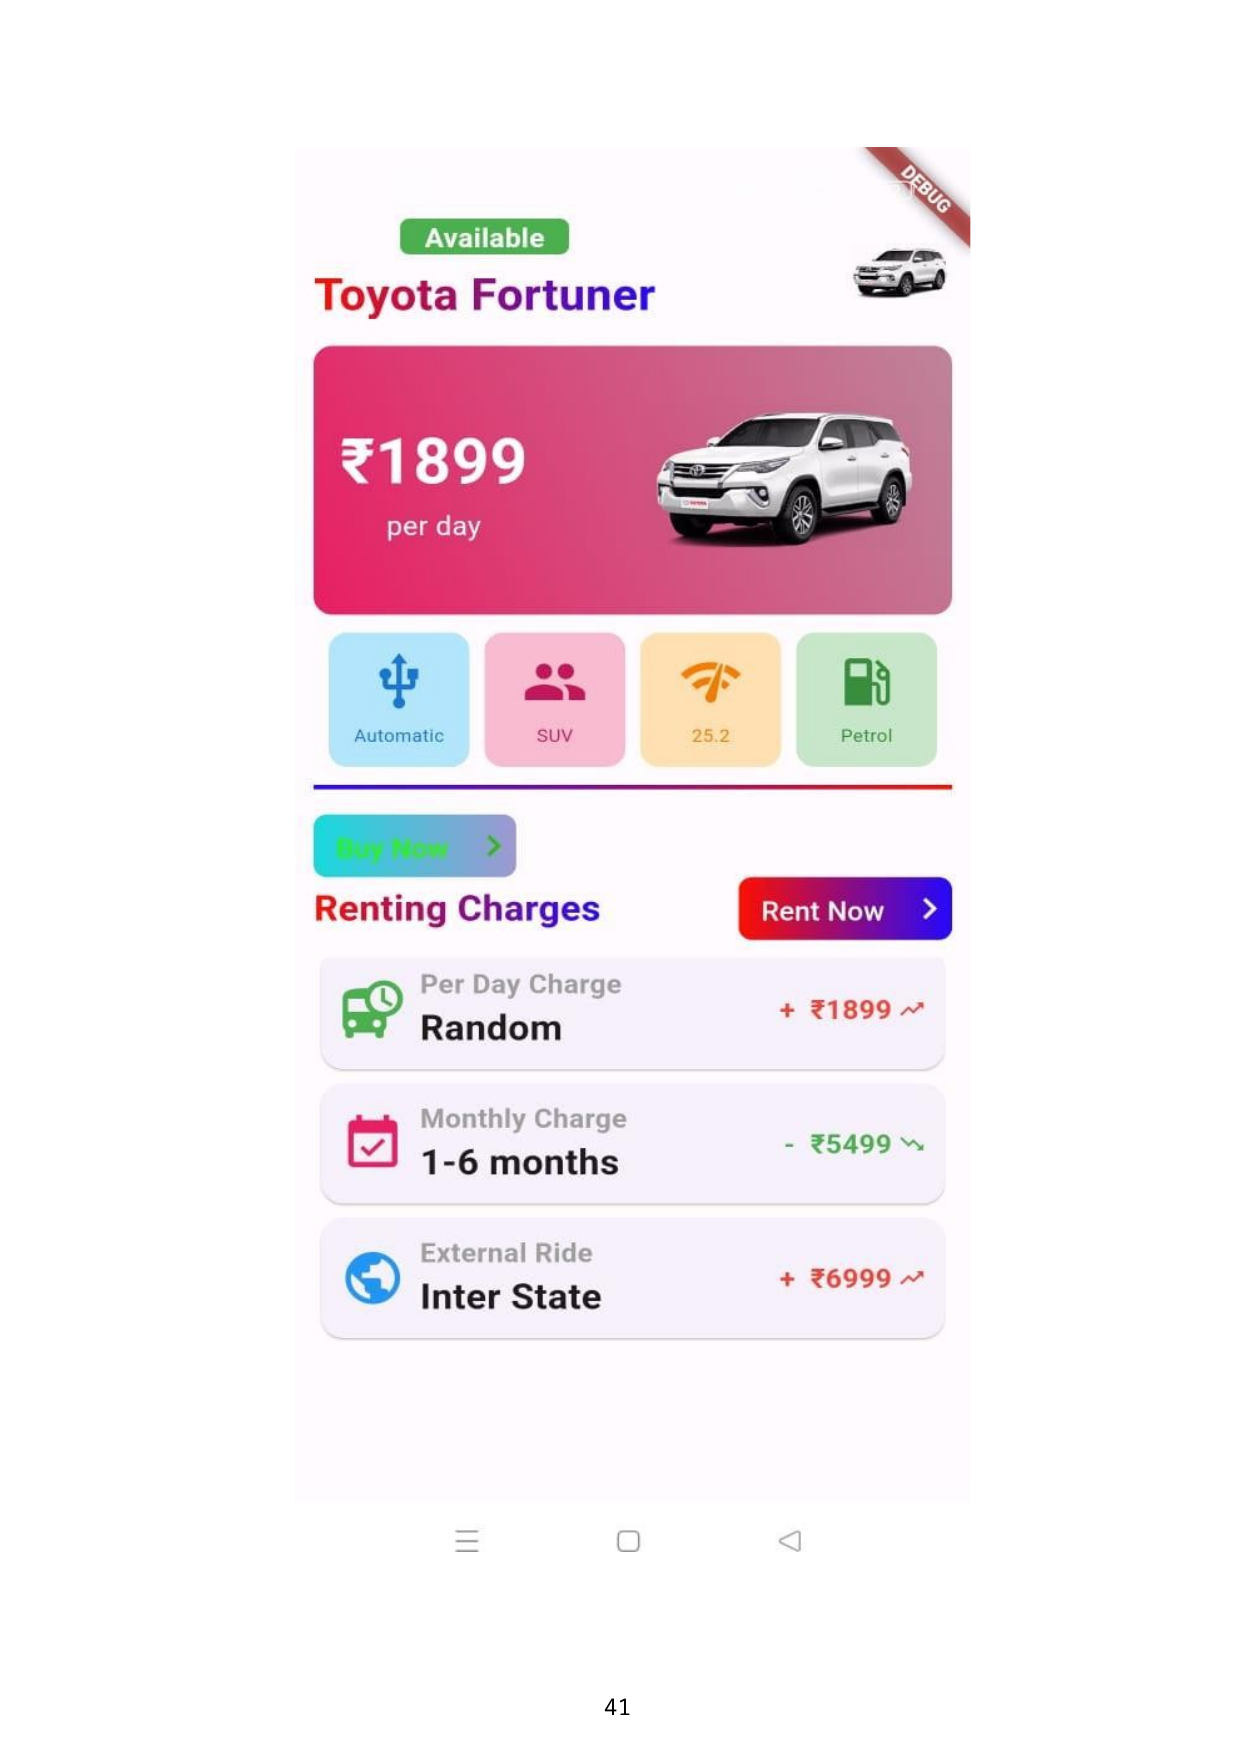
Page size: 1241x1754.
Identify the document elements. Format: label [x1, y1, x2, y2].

picture [295, 147, 971, 1552]
